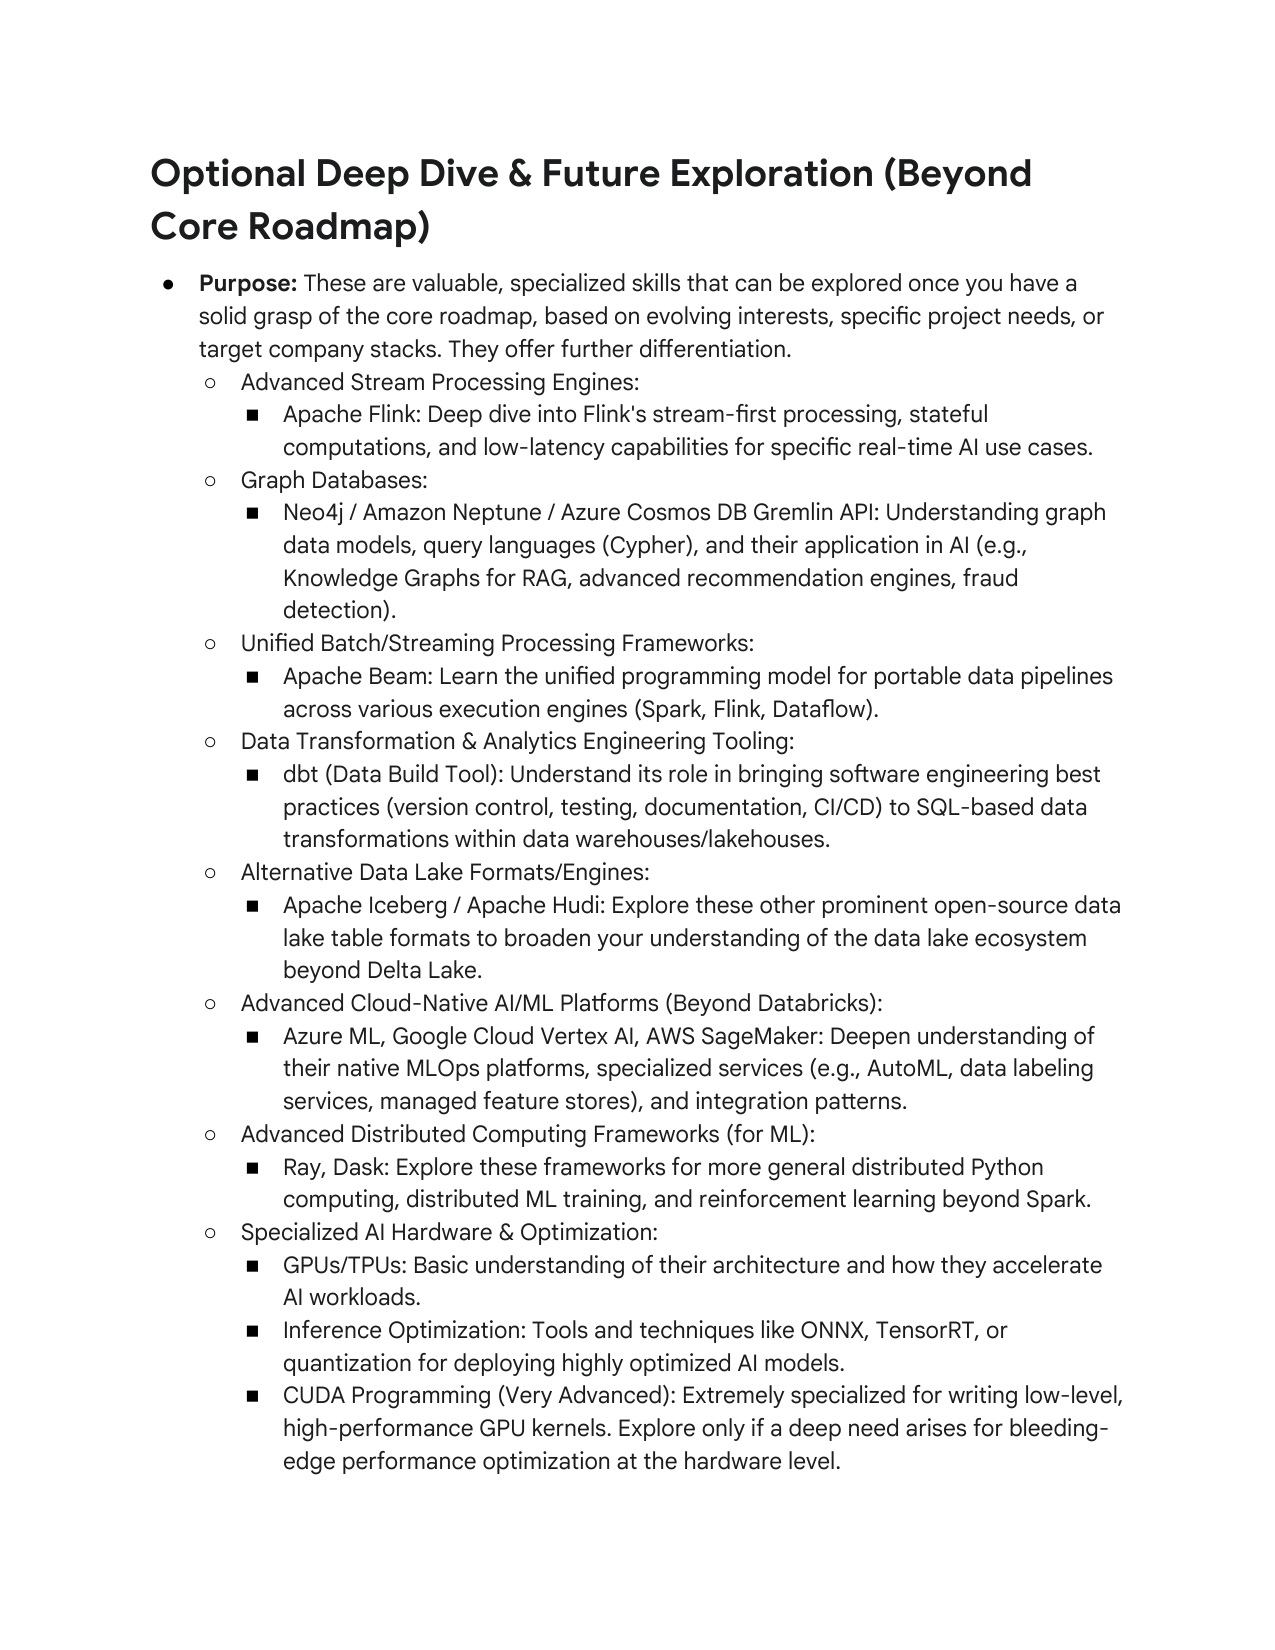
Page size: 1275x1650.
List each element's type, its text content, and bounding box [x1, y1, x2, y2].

list Apache Flink: Deep dive into Flink's stream-first processing, stateful computations, and low-latency capabilities for specific real-time AI use cases. [245, 400, 1125, 462]
list Apache Beam: Learn the unified programming model for portable data pipelines across various execution engines (Spark, Flink, Dataflow). [245, 662, 1125, 723]
list Alternative Data Lake Formats/Engines: [203, 858, 1125, 887]
list Ray, Dask: Explore these frameworks for more general distributed Python computing, distributed ML training, and reinforcement learning beyond Spark. [245, 1153, 1125, 1214]
list Inference Optimization: Tools and techniques like ONNX, TensorRT, or quantization for deploying highly optimized AI models. [245, 1316, 1125, 1378]
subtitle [150, 150, 1125, 251]
list Azure ML, Google Cloud Vertex AI, AWS SageMaker: Deepen understanding of their native MLOps platforms, specialized services (e.g., AutoML, data labeling services, managed feature stores), and integration patterns. [245, 1022, 1125, 1116]
list Advanced Cloud-Native AI/ML Platforms (Beyond Databricks): [203, 989, 1125, 1018]
list Graph Databases: [203, 466, 1125, 494]
list Neo4j / Amazon Neptune / Azure Cosmos DB Gremlin API: Understanding graph data models, query languages (Cypher), and their application in AI (e.g., Knowledge Graphs for RAG, advanced recommendation engines, fraud detection). [245, 498, 1125, 625]
list GPUs/TPUs: Basic understanding of their architecture and how they accelerate AI workloads. [245, 1251, 1125, 1312]
list Data Transformation & Analytics Engineering Tooling: [203, 727, 1125, 756]
list CUDA Programming (Very Advanced): Extremely specialized for writing low-level, high-performance GPU kernels. Explore only if a deep need arises for bleeding-edge performance optimization at the hardware level. [245, 1382, 1125, 1476]
list Advanced Distributed Computing Frameworks (for ML): [203, 1120, 1125, 1149]
list Advanced Stream Processing Engines: [203, 368, 1125, 396]
list dbt (Data Build Tool): Understand its role in bringing software engineering best practices (version control, testing, documentation, CI/CD) to SQL-based data transformations within data warehouses/lakehouses. [245, 760, 1125, 854]
list Specialized AI Hardware & Optimization: [203, 1218, 1125, 1247]
list Apache Iceberg / Apache Hudi: Explore these other prominent open-source data lake table formats to broaden your understanding of the data lake ecosystem beyond Delta Lake. [245, 891, 1125, 985]
list Unified Batch/Streaming Processing Frameworks: [203, 629, 1125, 658]
list Purpose: These are valuable, specialized skills that can be explored once you have a solid grasp of the core roadmap, based on evolving interests, specific project needs, or target company stacks. They offer further differentiation. [161, 269, 1125, 364]
